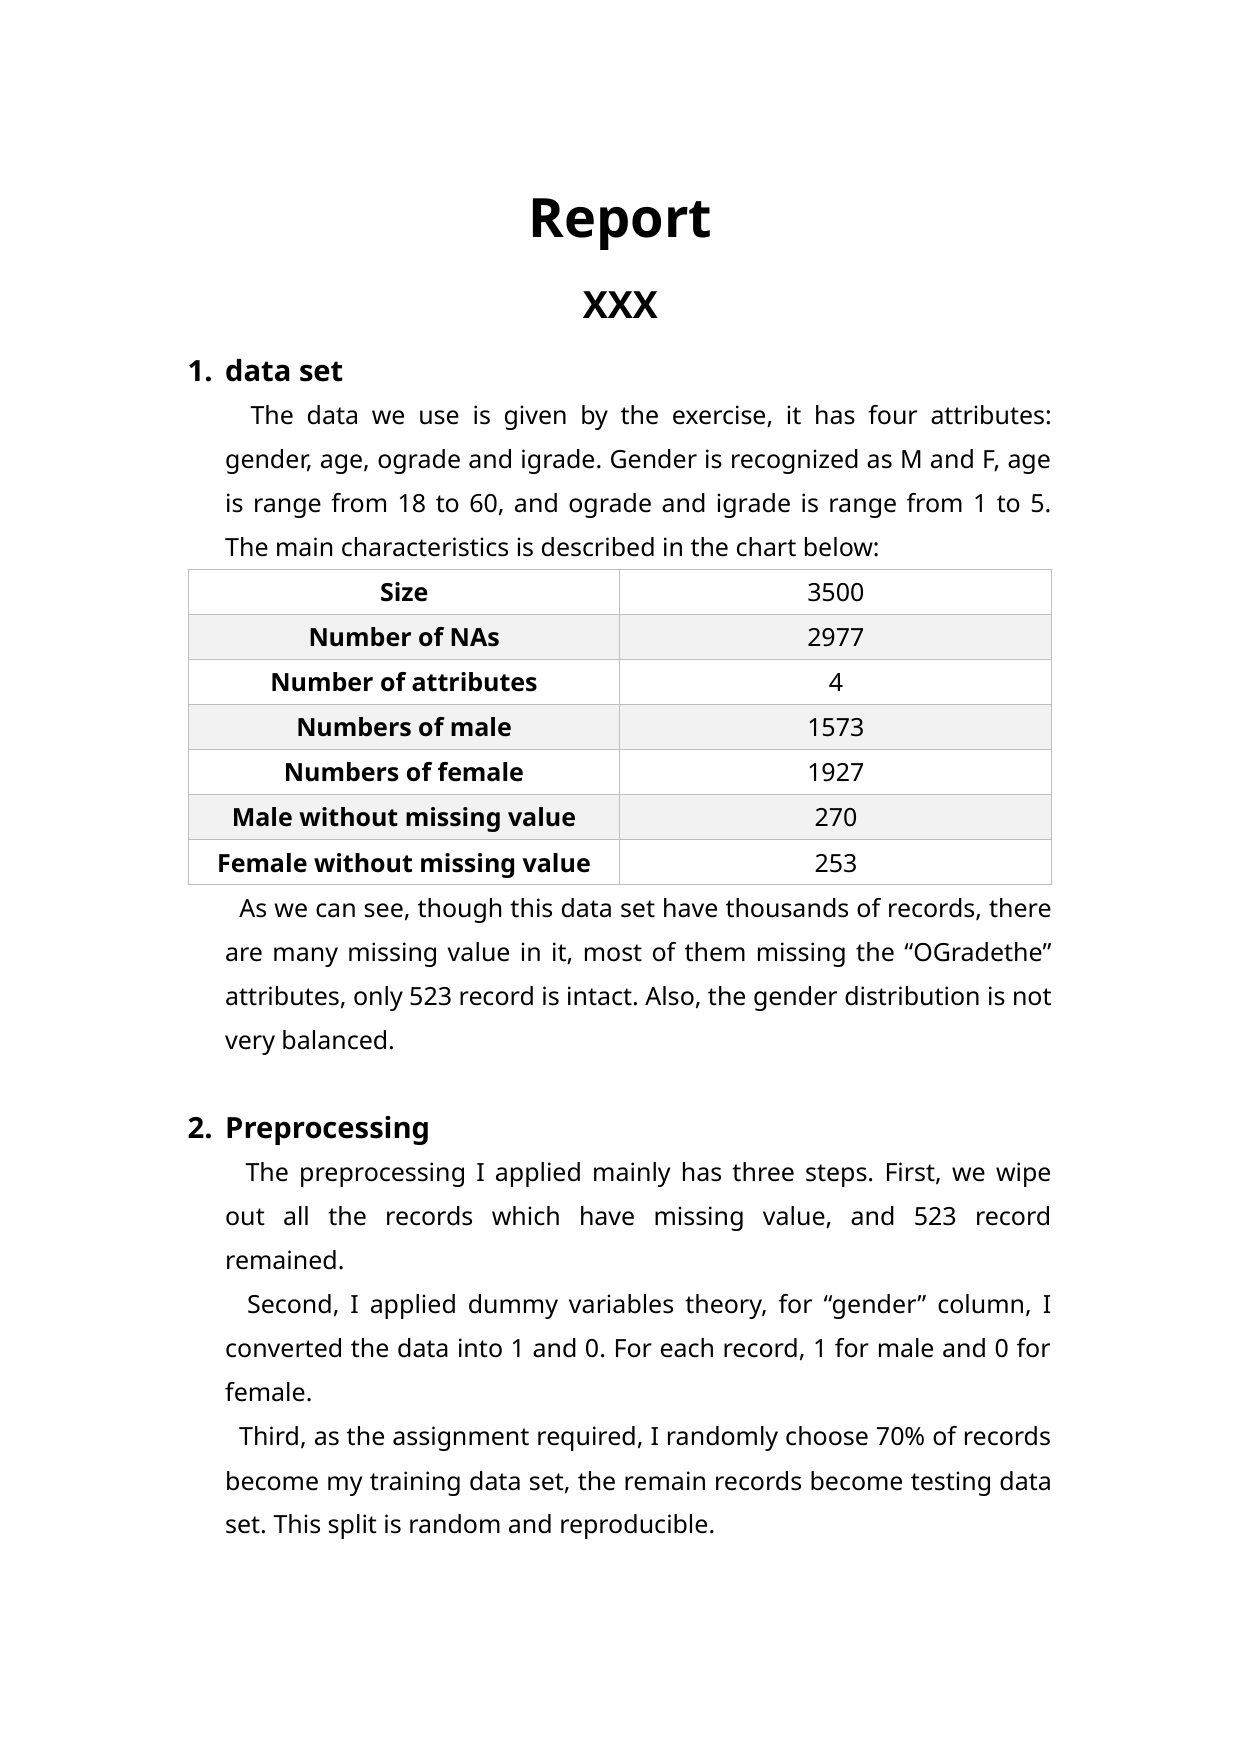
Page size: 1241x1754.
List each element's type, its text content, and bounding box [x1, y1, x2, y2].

table_cell 4 [620, 660, 1051, 704]
table_header Size [189, 570, 619, 614]
table_cell 253 [620, 840, 1051, 884]
table_cell 2977 [620, 615, 1051, 659]
list Third, as the assignment required, I randomly choose 70% of records become my training data set, the remain records become testing data set. This split is random and reproducible. [225, 1414, 1053, 1546]
table_cell Number of attributes [189, 660, 619, 704]
list The data we use is given by the exercise, it has four attributes: gender, age, ograde and igrade. Gender is recognized as M and F, age is range from 18 to 60, and ograde and igrade is range from 1 to 5. The main characteristics is described in the chart below: [225, 392, 1053, 568]
list Preprocessing [187, 1106, 1053, 1150]
list The preprocessing I applied mainly has three steps. First, we wipe out all the records which have missing value, and 523 record remained. [225, 1150, 1053, 1282]
list Second, I applied dummy variables theory, for “gender” column, I converted the data into 1 and 0. For each record, 1 for male and 0 for female. [225, 1282, 1053, 1414]
table_cell Female without missing value [189, 840, 619, 884]
table_cell Numbers of male [189, 705, 619, 749]
list As we can see, though this data set have thousands of records, there are many missing value in it, most of them missing the “OGradethe” attributes, only 523 record is intact. Also, the gender distribution is not very balanced. [225, 885, 1053, 1062]
table_cell 1573 [620, 705, 1051, 749]
table_cell Male without missing value [189, 795, 619, 839]
text Report [187, 172, 1053, 260]
table_cell Number of NAs [189, 615, 619, 659]
table_cell 270 [620, 795, 1051, 839]
text XXX [187, 260, 1053, 348]
list data set [187, 348, 1053, 392]
table_header 3500 [620, 570, 1051, 614]
table_cell 1927 [620, 750, 1051, 794]
table_cell Numbers of female [189, 750, 619, 794]
